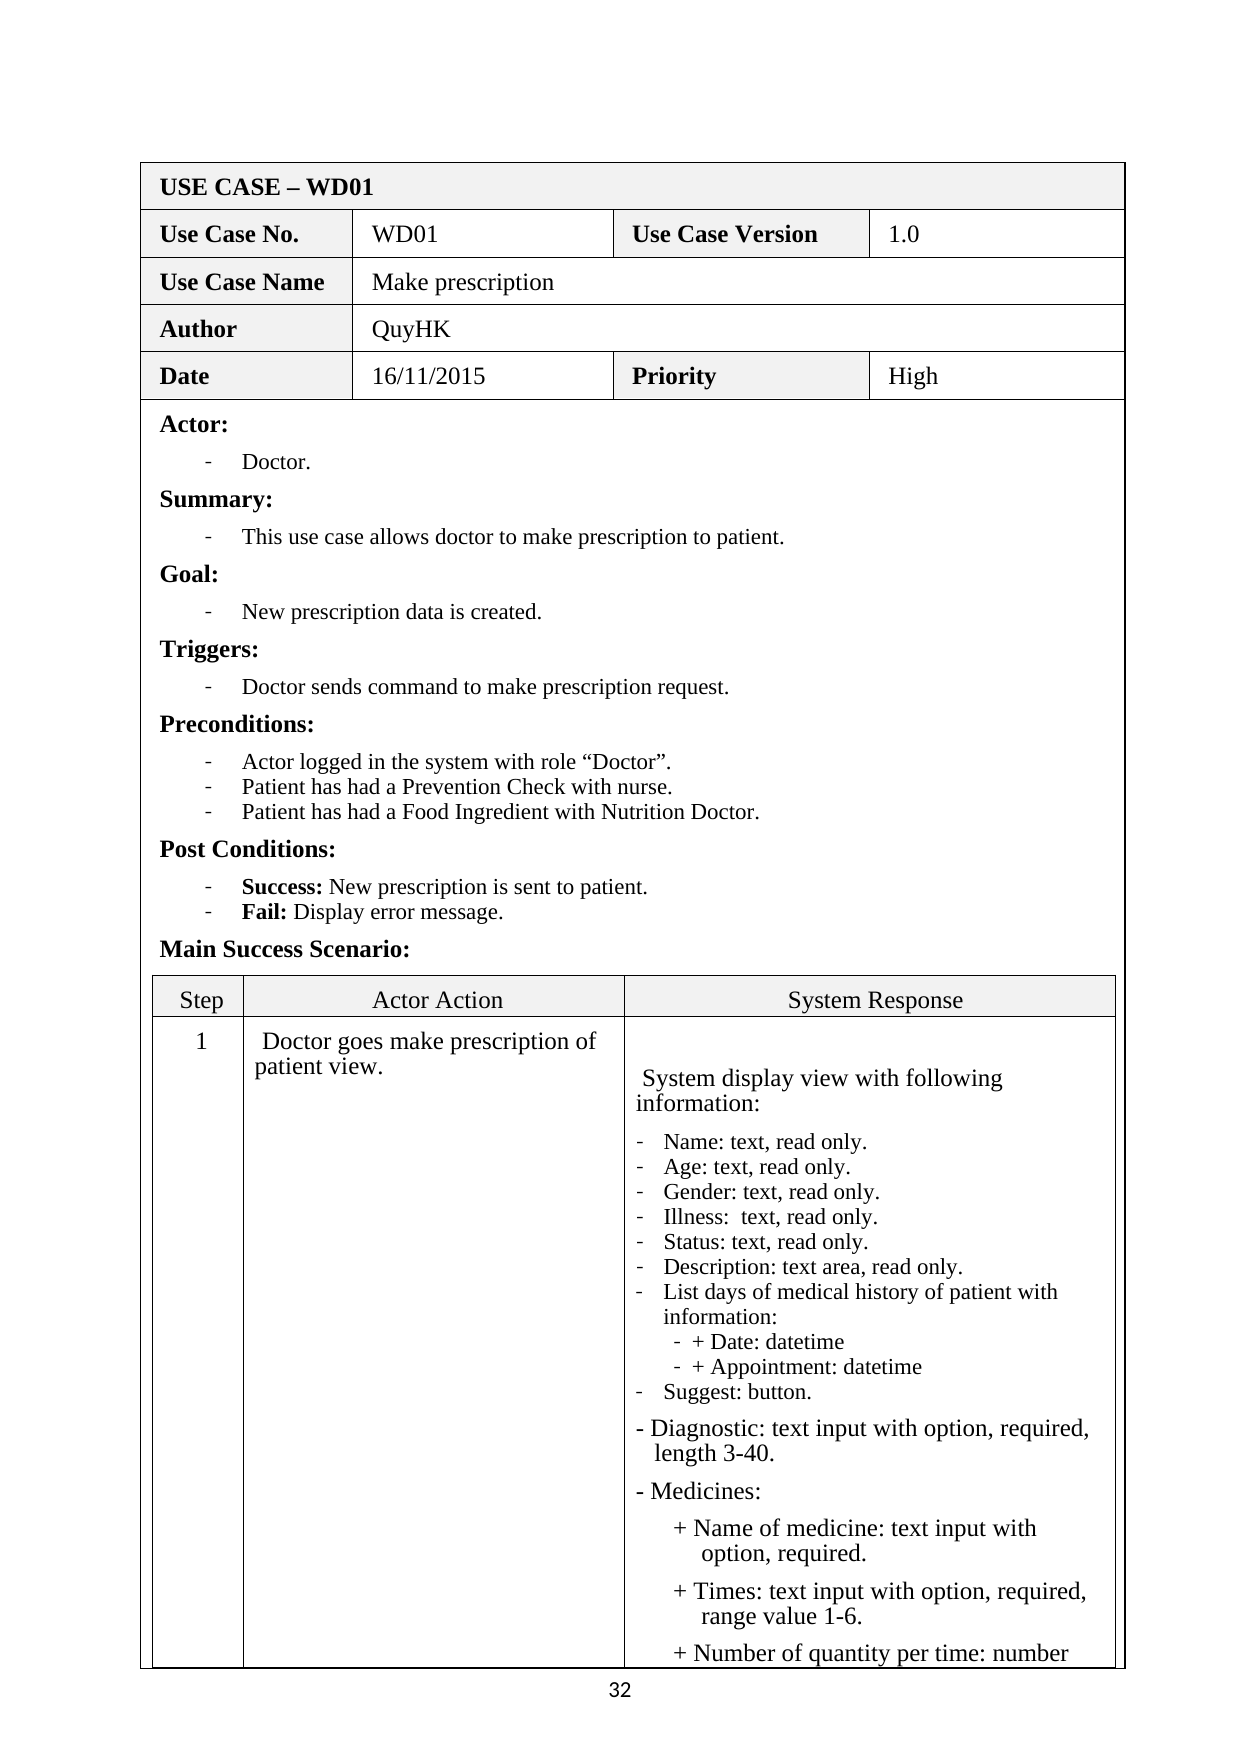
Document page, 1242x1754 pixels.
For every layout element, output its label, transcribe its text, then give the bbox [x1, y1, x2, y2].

table_cell WD01 [353, 210, 613, 257]
table_cell Use Case No. [141, 210, 352, 257]
table_cell Author [141, 305, 352, 351]
table_cell Priority [614, 352, 869, 398]
table_cell Make prescription [353, 258, 1124, 304]
table_cell Date [141, 352, 352, 398]
table_cell 16/11/2015 [353, 352, 613, 398]
table_cell QuyHK [353, 305, 1124, 351]
table_cell Use Case Name [141, 258, 352, 304]
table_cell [141, 400, 1124, 1668]
table_cell 1.0 [870, 210, 1124, 257]
table_cell Use Case Version [614, 210, 869, 257]
table_header USE CASE – WD01 [141, 163, 1124, 209]
table_cell High [870, 352, 1124, 398]
